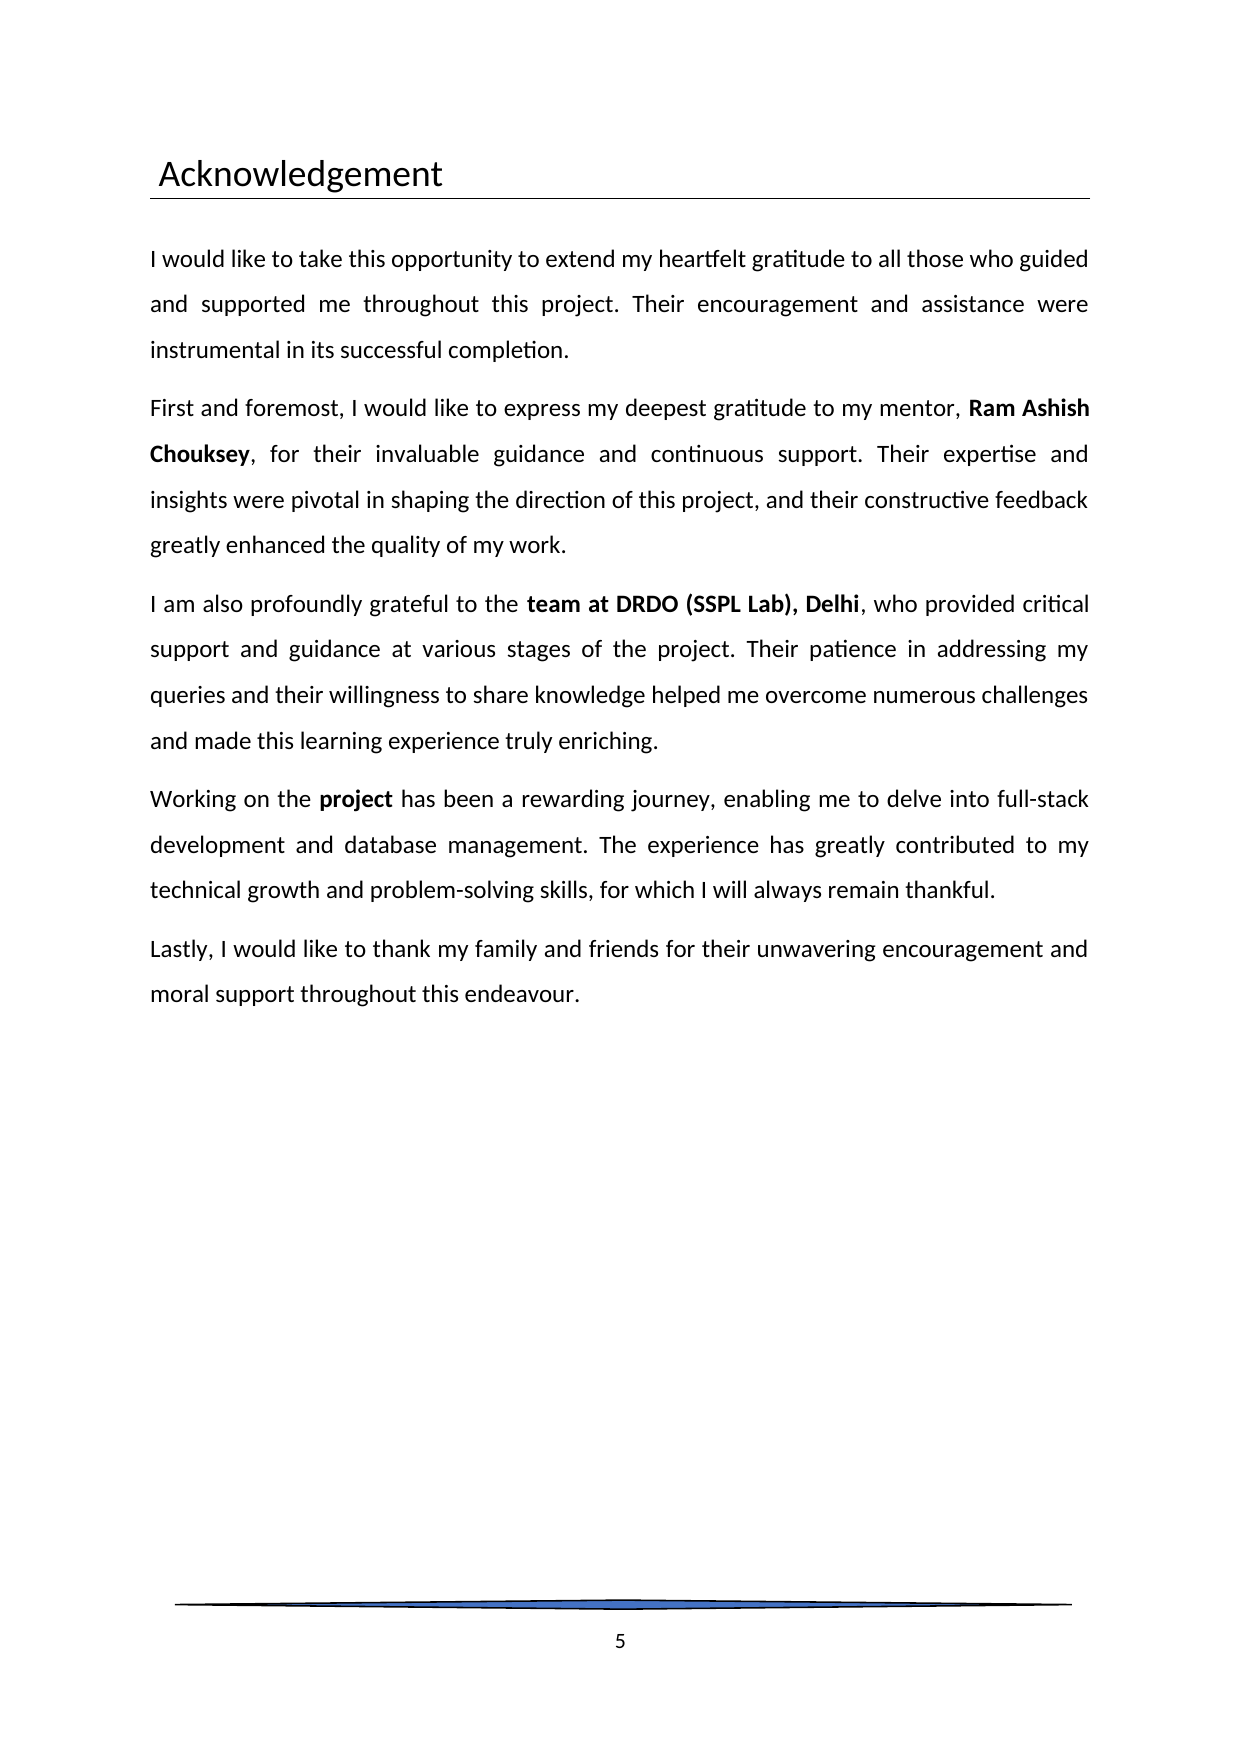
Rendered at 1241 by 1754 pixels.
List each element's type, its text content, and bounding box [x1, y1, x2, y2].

text Acknowledgement [150, 150, 1090, 198]
text Working on the project has been a rewarding journey, enabling me to delve into full-stack development and database management. The experience has greatly contributed to my technical growth and problem-solving skills, for which I will always remain thankful. [150, 783, 1090, 905]
text I would like to take this opportunity to extend my heartfelt gratitude to all those who guided and supported me throughout this project. Their encouragement and assistance were instrumental in its successful completion. [150, 243, 1090, 365]
text First and foremost, I would like to express my deepest gratitude to my mentor, Ram Ashish Chouksey, for their invaluable guidance and continuous support. Their expertise and insights were pivotal in shaping the direction of this project, and their constructive feedback greatly enhanced the quality of my work. [150, 392, 1090, 560]
text I am also profoundly grateful to the team at DRDO (SSPL Lab), Delhi, who provided critical support and guidance at various stages of the project. Their patience in addressing my queries and their willingness to share knowledge helped me overcome numerous challenges and made this learning experience truly enriching. [150, 588, 1090, 756]
text Lastly, I would like to thank my family and friends for their unwavering encouragement and moral support throughout this endeavour. [150, 933, 1090, 1009]
